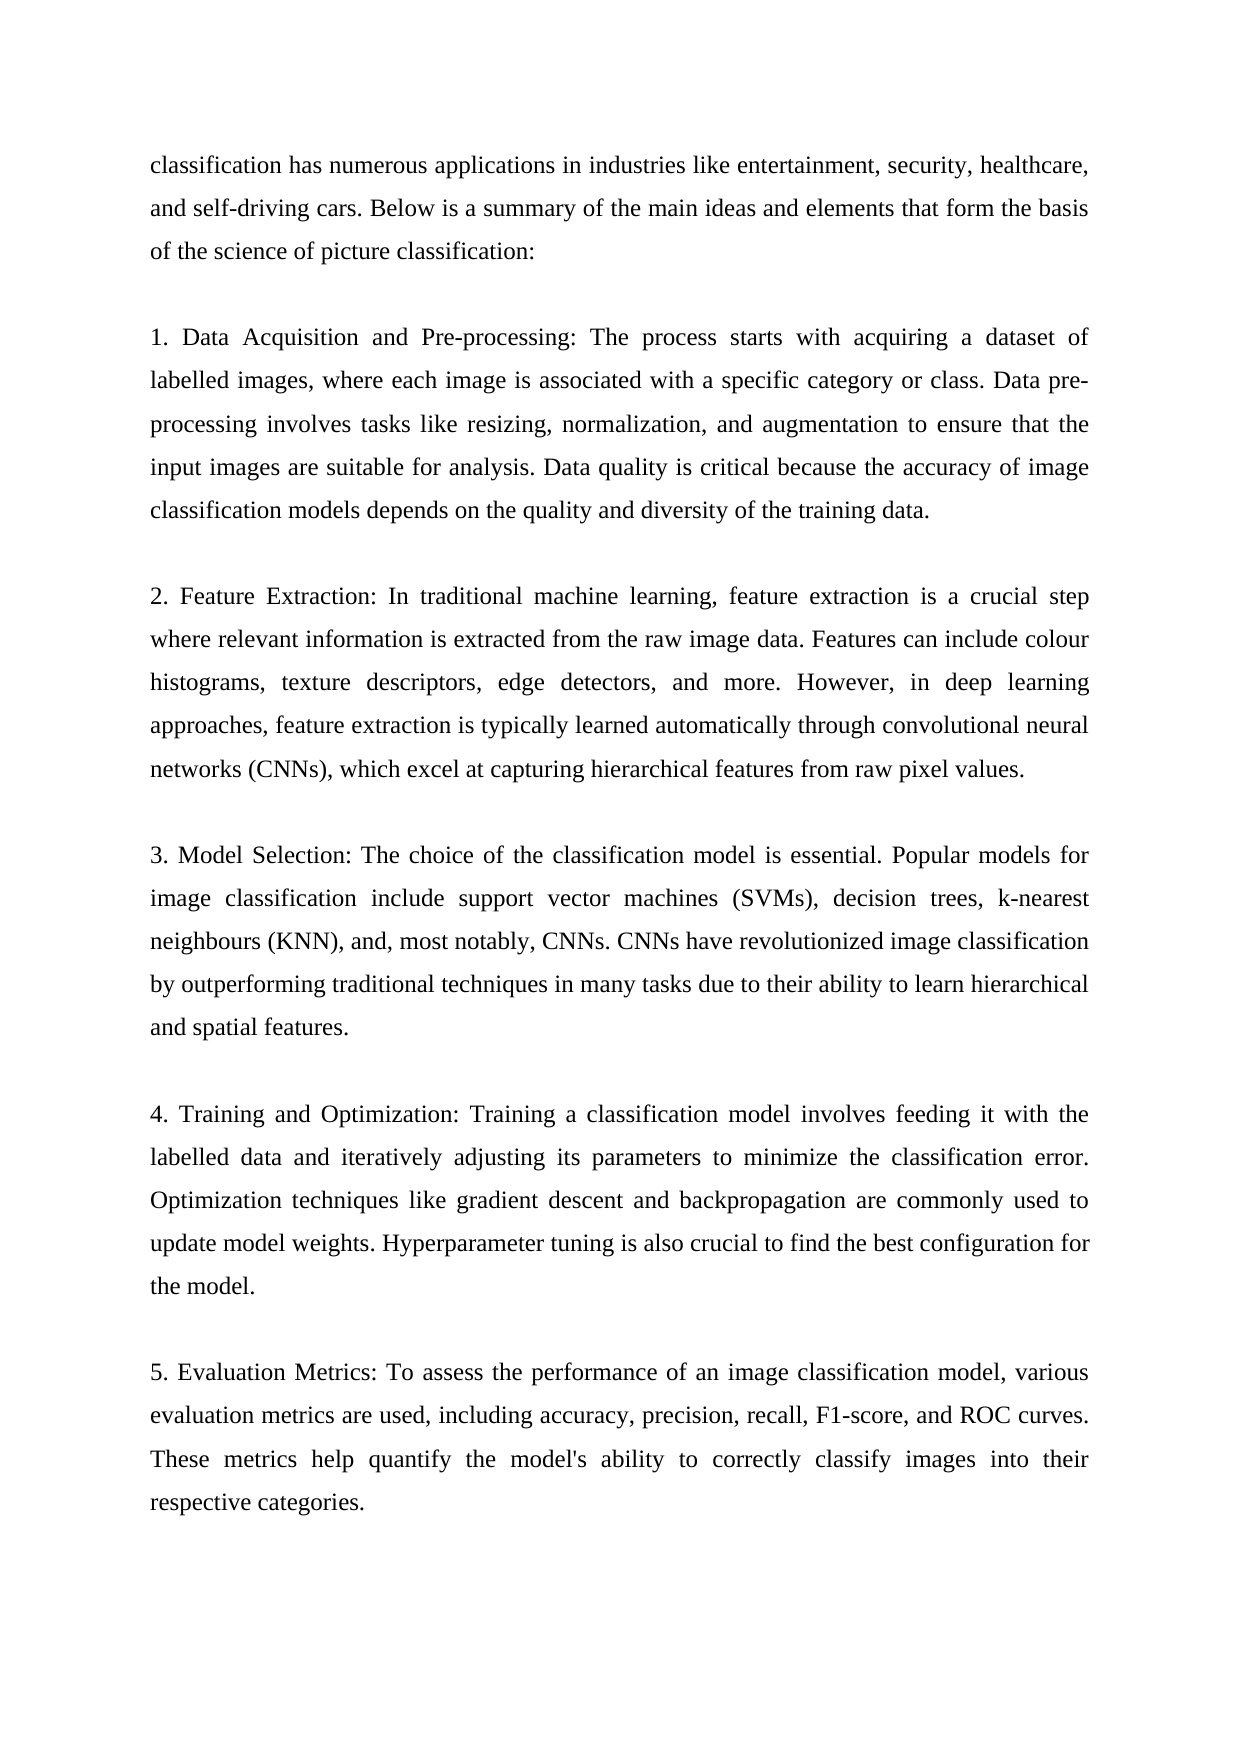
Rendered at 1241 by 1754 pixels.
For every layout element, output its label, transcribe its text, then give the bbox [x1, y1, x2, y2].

text 4. Training and Optimization: Training a classification model involves feeding it with the labelled data and iteratively adjusting its parameters to minimize the classification error. Optimization techniques like gradient descent and backpropagation are commonly used to update model weights. Hyperparameter tuning is also crucial to find the best configuration for the model. [150, 1099, 1090, 1300]
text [150, 150, 1090, 265]
text 2. Feature Extraction: In traditional machine learning, feature extraction is a crucial step where relevant information is extracted from the raw image data. Features can include colour histograms, texture descriptors, edge detectors, and more. However, in deep learning approaches, feature extraction is typically learned automatically through convolutional neural networks (CNNs), which excel at capturing hierarchical features from raw pixel values. [150, 581, 1090, 782]
text 5. Evaluation Metrics: To assess the performance of an image classification model, various evaluation metrics are used, including accuracy, precision, recall, F1-score, and ROC curves. These metrics help quantify the model's ability to correctly classify images into their respective categories. [150, 1357, 1090, 1516]
text 3. Model Selection: The choice of the classification model is essential. Popular models for image classification include support vector machines (SVMs), decision trees, k-nearest neighbours (KNN), and, most notably, CNNs. CNNs have revolutionized image classification by outperforming traditional techniques in many tasks due to their ability to learn hierarchical and spatial features. [150, 840, 1090, 1041]
text 1. Data Acquisition and Pre-processing: The process starts with acquiring a dataset of labelled images, where each image is associated with a specific category or class. Data pre-processing involves tasks like resizing, normalization, and augmentation to ensure that the input images are suitable for analysis. Data quality is critical because the accuracy of image classification models depends on the quality and diversity of the training data. [150, 322, 1090, 524]
